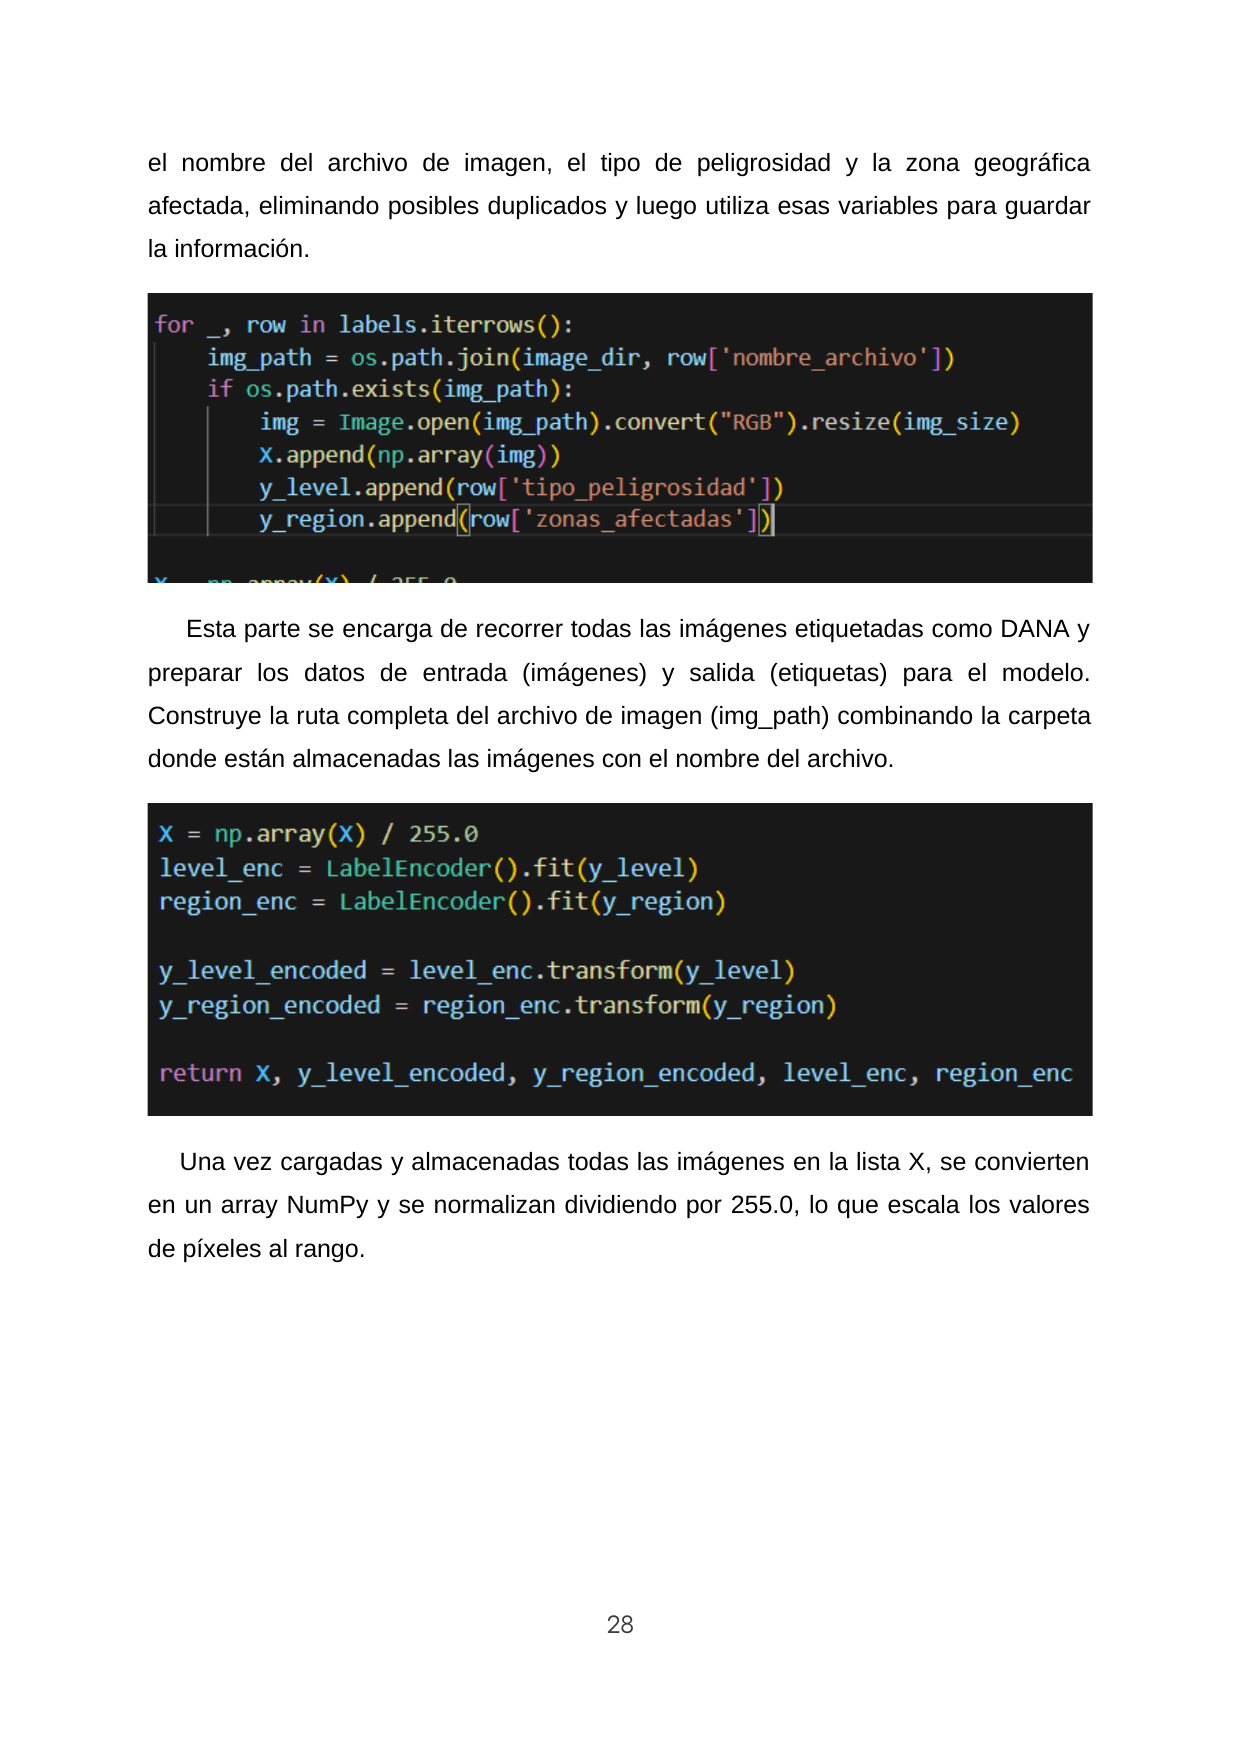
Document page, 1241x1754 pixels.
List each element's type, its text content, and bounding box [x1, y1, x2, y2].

picture [147, 803, 1093, 1116]
text Esta parte se encarga de recorrer todas las imágenes etiquetadas como DANA y preparar los datos de entrada (imágenes) y salida (etiquetas) para el modelo. Construye la ruta completa del archivo de imagen (img_path) combinando la carpeta donde están almacenadas las imágenes con el nombre del archivo. [148, 614, 1092, 773]
picture [147, 293, 1093, 583]
text Una vez cargadas y almacenadas todas las imágenes en la lista X, se convierten en un array NumPy y se normalizan dividiendo por 255.0, lo que escala los valores de píxeles al rango. [148, 1147, 1092, 1262]
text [148, 148, 1092, 263]
